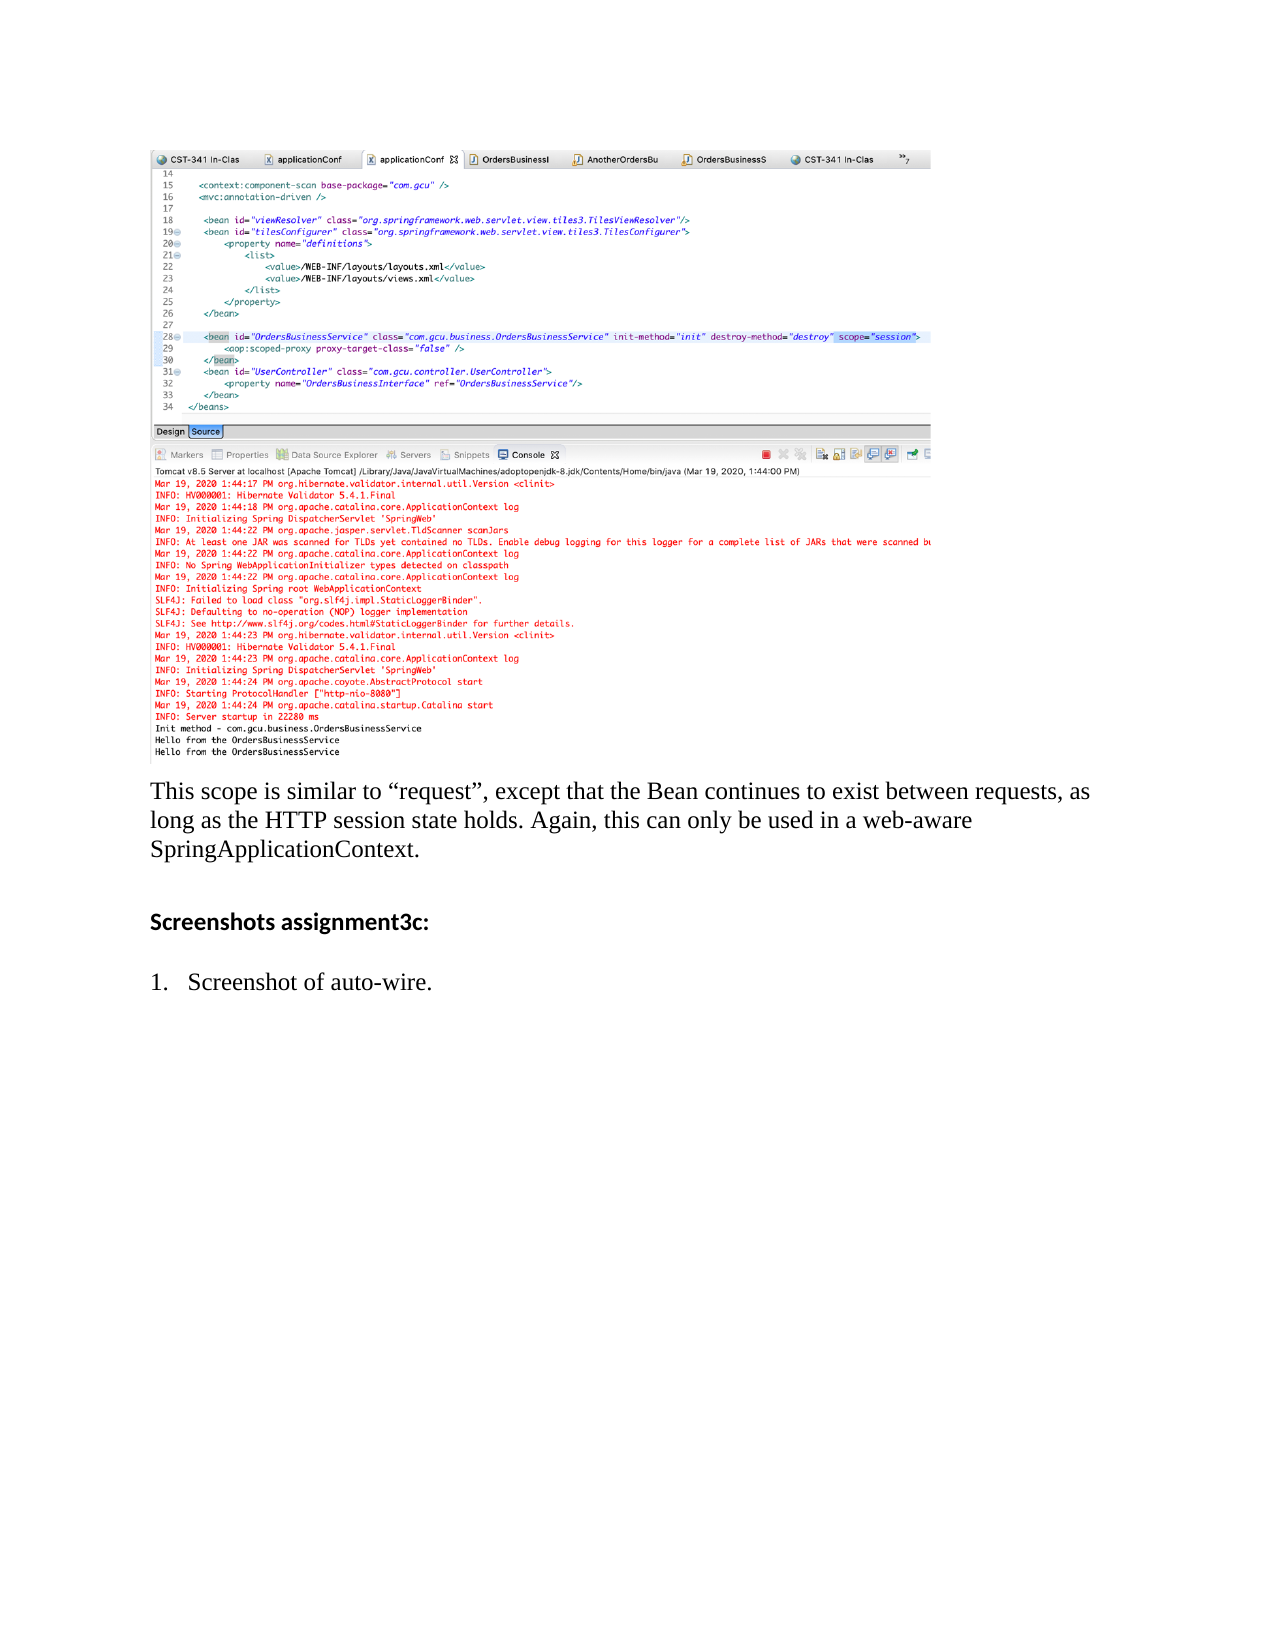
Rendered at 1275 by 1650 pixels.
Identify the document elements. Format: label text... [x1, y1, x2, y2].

picture [150, 150, 931, 764]
text Screenshots assignment3c: [150, 906, 1125, 936]
list Screenshot of auto-wire. [150, 967, 1125, 996]
text This scope is similar to “request”, except that the Bean continues to exist between requests, as long as the HTTP session state holds. Again, this can only be used in a web-aware SpringApplicationContext. [150, 776, 1125, 863]
